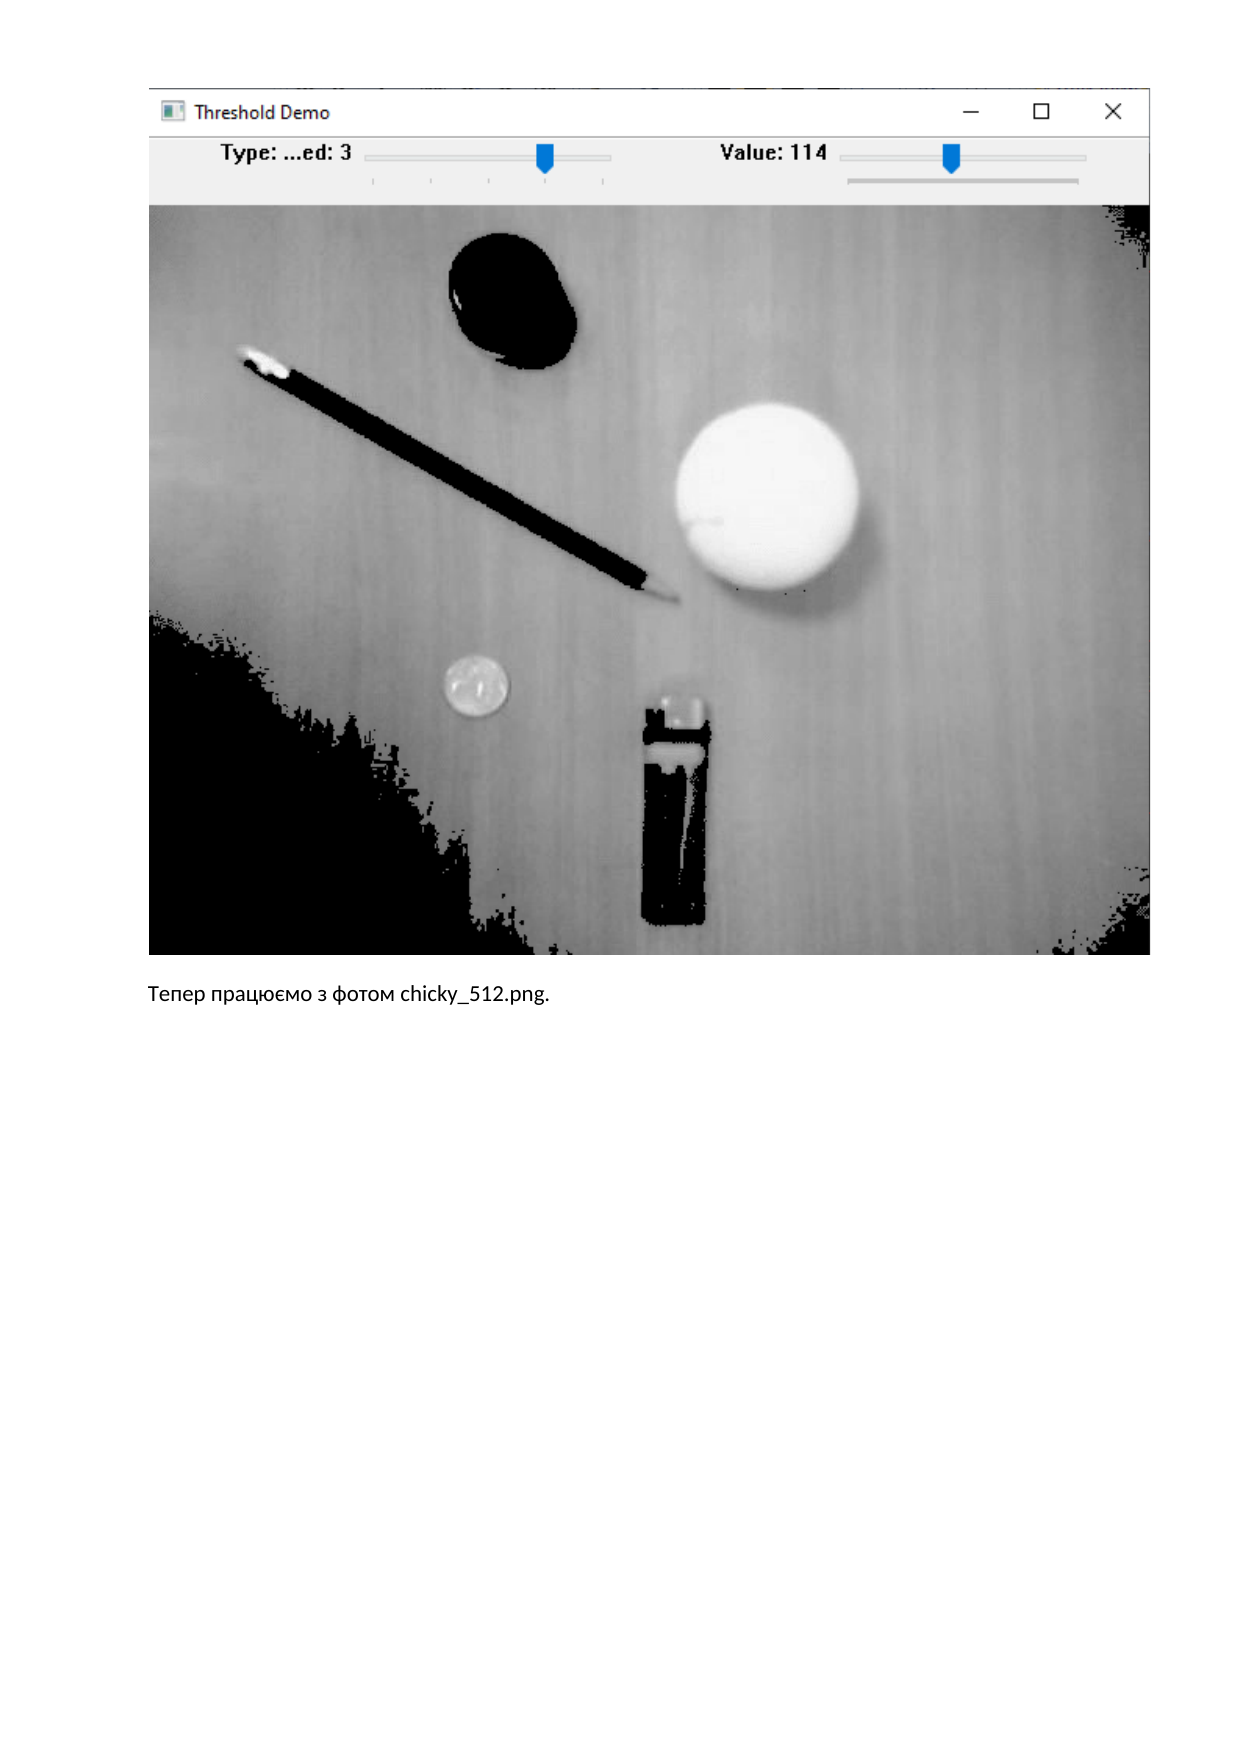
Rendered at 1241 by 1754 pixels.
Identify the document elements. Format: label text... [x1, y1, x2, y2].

text Тепер працюємо з фотом chicky_512.png. [148, 979, 1152, 1007]
picture [149, 88, 1151, 955]
